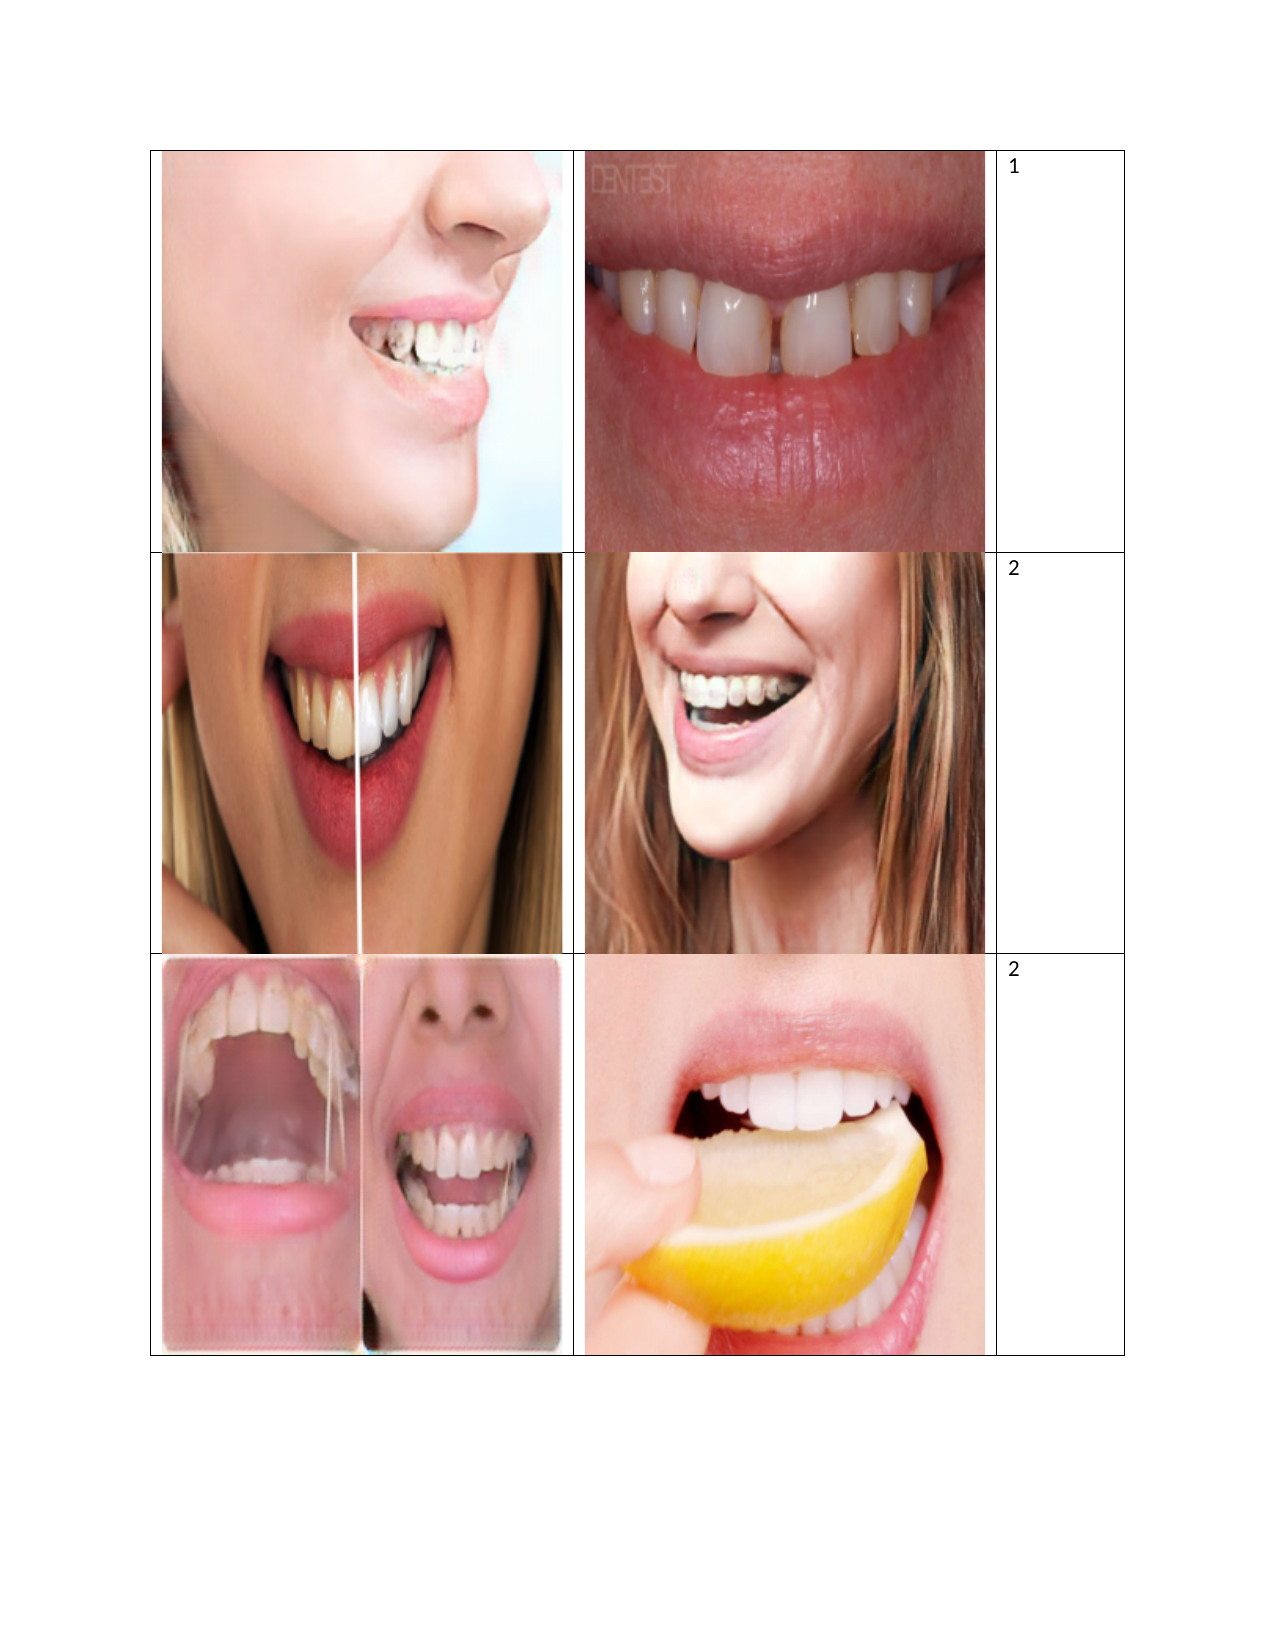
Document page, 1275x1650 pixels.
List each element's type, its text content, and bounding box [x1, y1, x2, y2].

table_cell [574, 553, 584, 953]
picture [584, 151, 986, 1355]
table_cell [151, 553, 161, 953]
table_cell [563, 553, 573, 953]
table_cell [574, 151, 584, 552]
table_cell [986, 151, 996, 552]
table_cell [151, 151, 161, 552]
picture [161, 151, 563, 1355]
table_cell 1 [997, 151, 1124, 552]
table_cell 2 [997, 954, 1124, 1355]
table_cell [574, 954, 584, 1355]
table_cell [563, 151, 573, 552]
table_cell 2 [997, 553, 1124, 953]
table_cell [563, 954, 573, 1355]
table_cell [986, 954, 996, 1355]
table_cell [151, 954, 161, 1355]
table_cell [986, 553, 996, 953]
